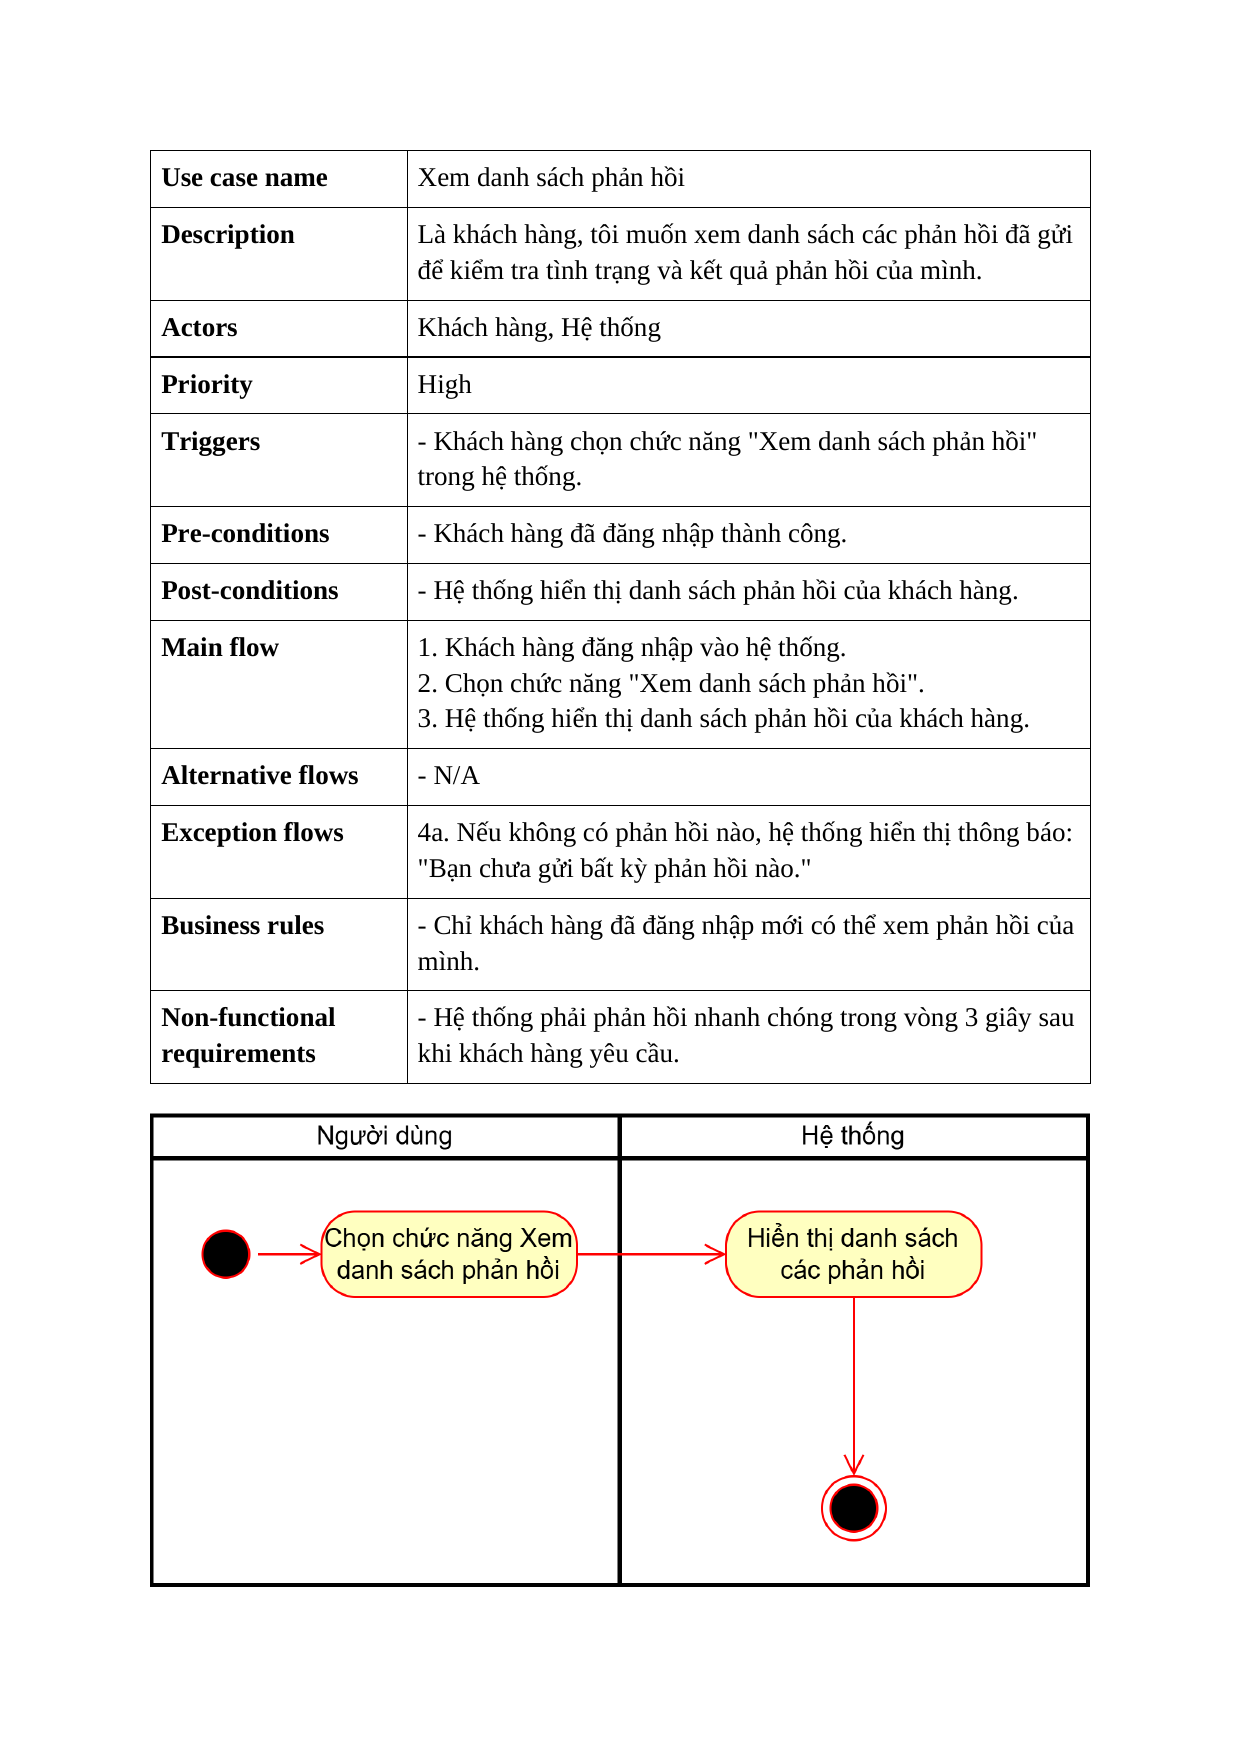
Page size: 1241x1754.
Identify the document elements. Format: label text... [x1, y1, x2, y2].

table_cell Là khách hàng, tôi muốn xem danh sách các phản hồi đã gửi để kiểm tra tình trạng và kết quả phản hồi của mình. [408, 208, 1090, 299]
table_cell Xem danh sách phản hồi [408, 151, 1090, 207]
table_cell Post-conditions [151, 564, 407, 619]
table_cell - Khách hàng đã đăng nhập thành công. [408, 507, 1090, 563]
table_cell Description [151, 208, 407, 299]
table_cell - Hệ thống phải phản hồi nhanh chóng trong vòng 3 giây sau khi khách hàng yêu cầu. [408, 991, 1090, 1083]
table_cell Triggers [151, 414, 407, 506]
table_cell - Chỉ khách hàng đã đăng nhập mới có thể xem phản hồi của mình. [408, 899, 1090, 990]
table_cell - Hệ thống hiển thị danh sách phản hồi của khách hàng. [408, 564, 1090, 619]
table_cell High [408, 358, 1090, 413]
table_cell Business rules [151, 899, 407, 990]
table_cell Khách hàng, Hệ thống [408, 301, 1090, 356]
table_cell Priority [151, 358, 407, 413]
table_cell Use case name [151, 151, 407, 207]
picture [150, 1112, 1091, 1588]
table_cell Non-functional requirements [151, 991, 407, 1083]
table_cell - N/A [408, 749, 1090, 805]
table_cell - Khách hàng chọn chức năng "Xem danh sách phản hồi" trong hệ thống. [408, 414, 1090, 506]
table_cell Alternative flows [151, 749, 407, 805]
table_cell 1. Khách hàng đăng nhập vào hệ thống. 2. Chọn chức năng "Xem danh sách phản hồi". 3. Hệ thống hiển thị danh sách phản hồi của khách hàng. [408, 621, 1090, 748]
table_cell Main flow [151, 621, 407, 748]
table_cell Exception flows [151, 806, 407, 897]
table_cell 4a. Nếu không có phản hồi nào, hệ thống hiển thị thông báo: "Bạn chưa gửi bất kỳ phản hồi nào." [408, 806, 1090, 897]
table_cell Actors [151, 301, 407, 356]
table_cell Pre-conditions [151, 507, 407, 563]
